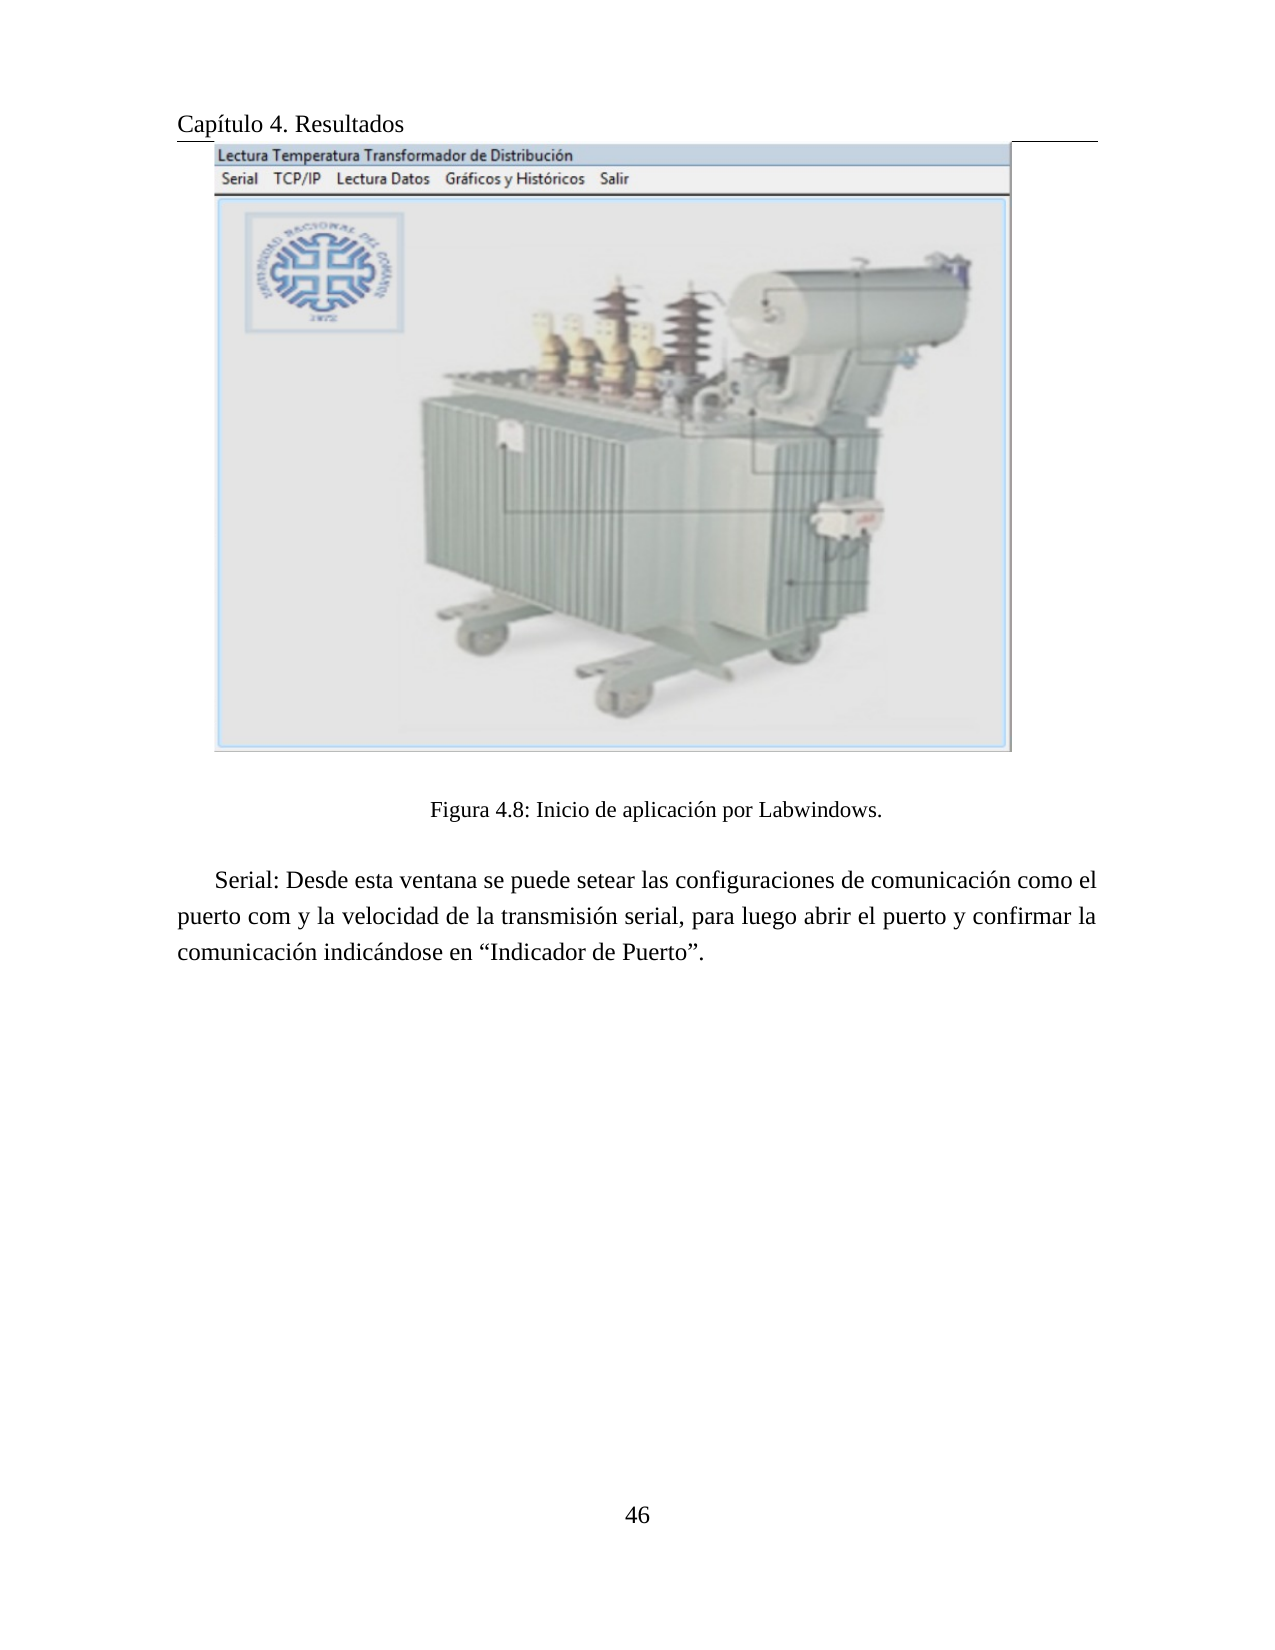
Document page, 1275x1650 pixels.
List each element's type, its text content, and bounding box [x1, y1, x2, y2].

picture [214, 141, 1012, 752]
text Serial: Desde esta ventana se puede setear las configuraciones de comunicación como el puerto com y la velocidad de la transmisión serial, para luego abrir el puerto y confirmar la comunicación indicándose en “Indicador de Puerto”. [177, 865, 1098, 966]
text Figura 4.8: Inicio de aplicación por Labwindows. [177, 796, 1098, 822]
